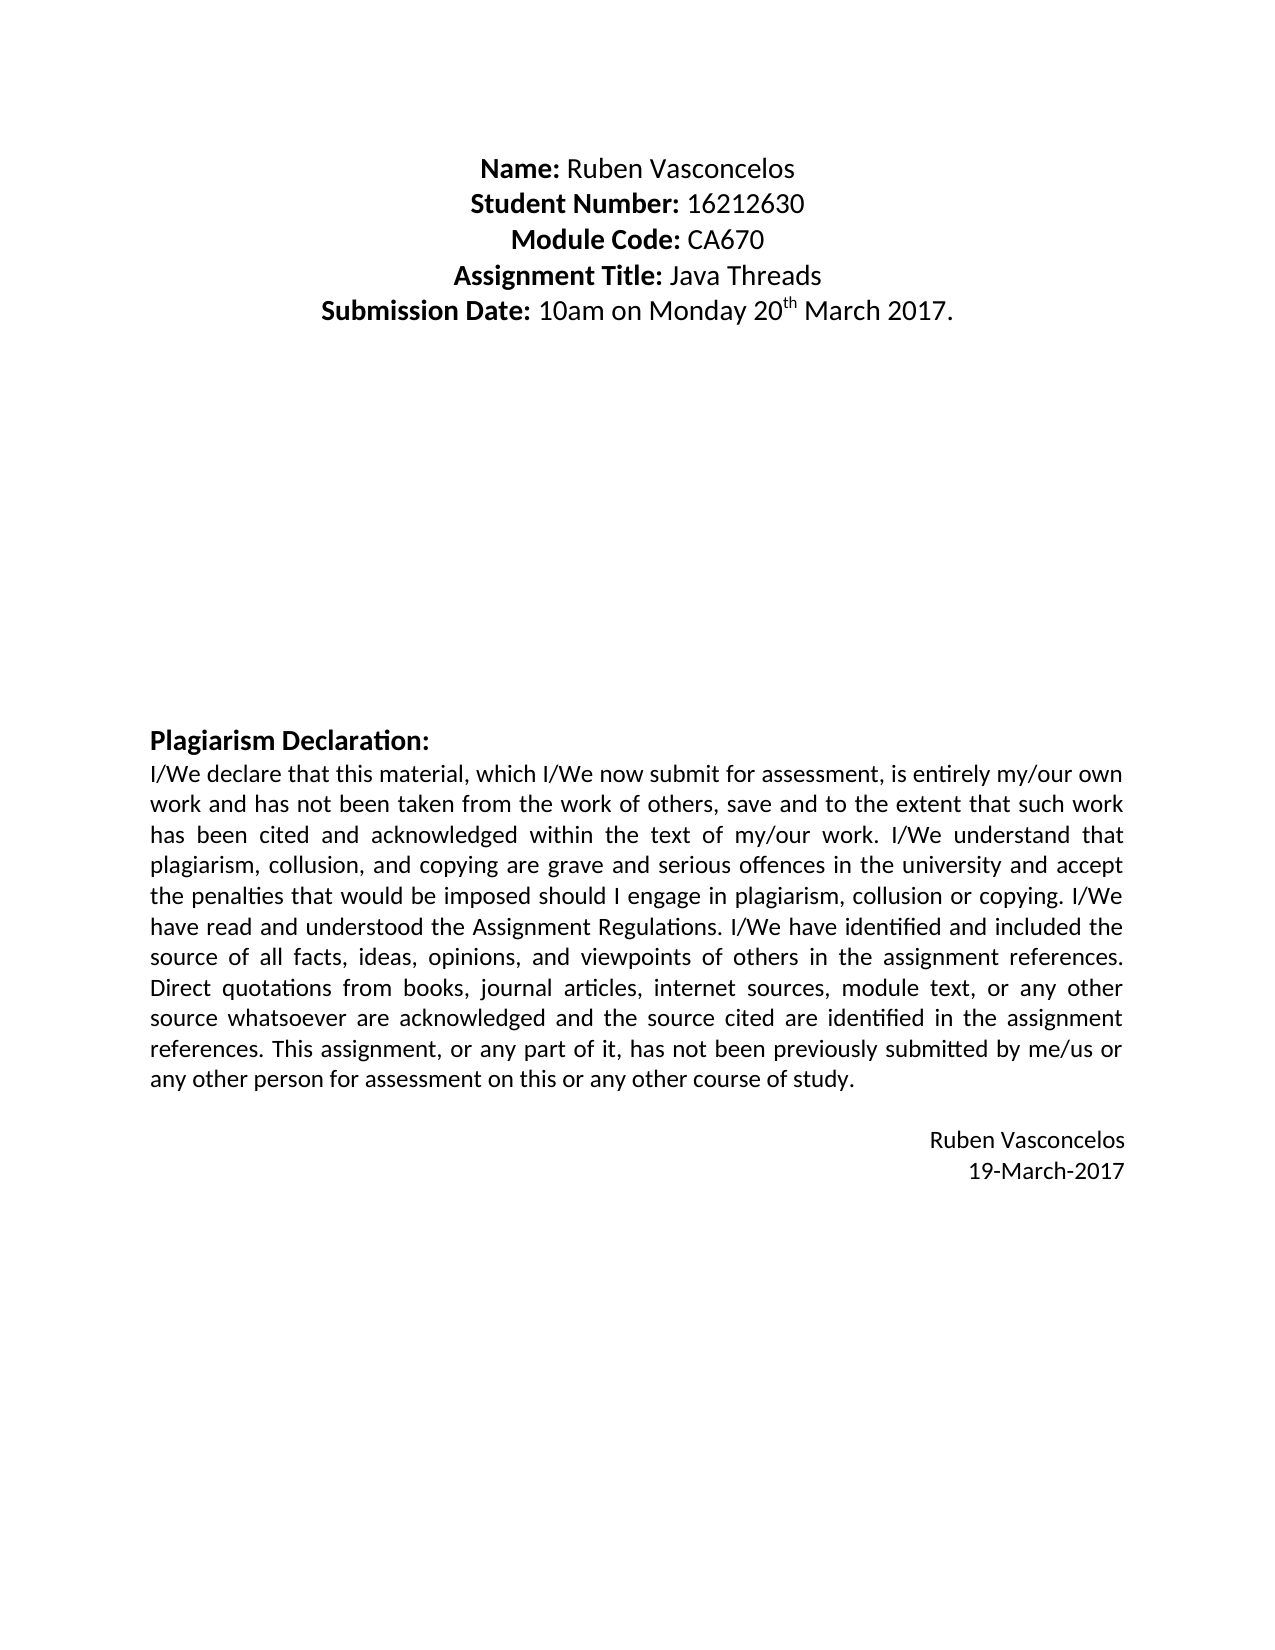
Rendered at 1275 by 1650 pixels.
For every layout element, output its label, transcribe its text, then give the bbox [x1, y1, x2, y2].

text Module Code: CA670 [150, 221, 1125, 257]
text Submission Date: 10am on Monday 20th March 2017. [150, 292, 1125, 328]
text Assignment Title: Java Threads [150, 257, 1125, 292]
text Ruben Vasconcelos [150, 1124, 1125, 1155]
text I/We declare that this material, which I/We now submit for assessment, is entirely my/our own work and has not been taken from the work of others, save and to the extent that such work has been cited and acknowledged within the text of my/our work. I/We understand that plagiarism, collusion, and copying are grave and serious offences in the university and accept the penalties that would be imposed should I engage in plagiarism, collusion or copying. I/We have read and understood the Assignment Regulations. I/We have identified and included the source of all facts, ideas, opinions, and viewpoints of others in the assignment references. Direct quotations from books, journal articles, internet sources, module text, or any other source whatsoever are acknowledged and the source cited are identified in the assignment references. This assignment, or any part of it, has not been previously submitted by me/us or any other person for assessment on this or any other course of study. [150, 758, 1125, 1094]
text Name: Ruben Vasconcelos [150, 150, 1125, 186]
text Plagiarism Declaration: [150, 722, 1125, 758]
text 19-March-2017 [150, 1155, 1125, 1185]
text Student Number: 16212630 [150, 186, 1125, 221]
